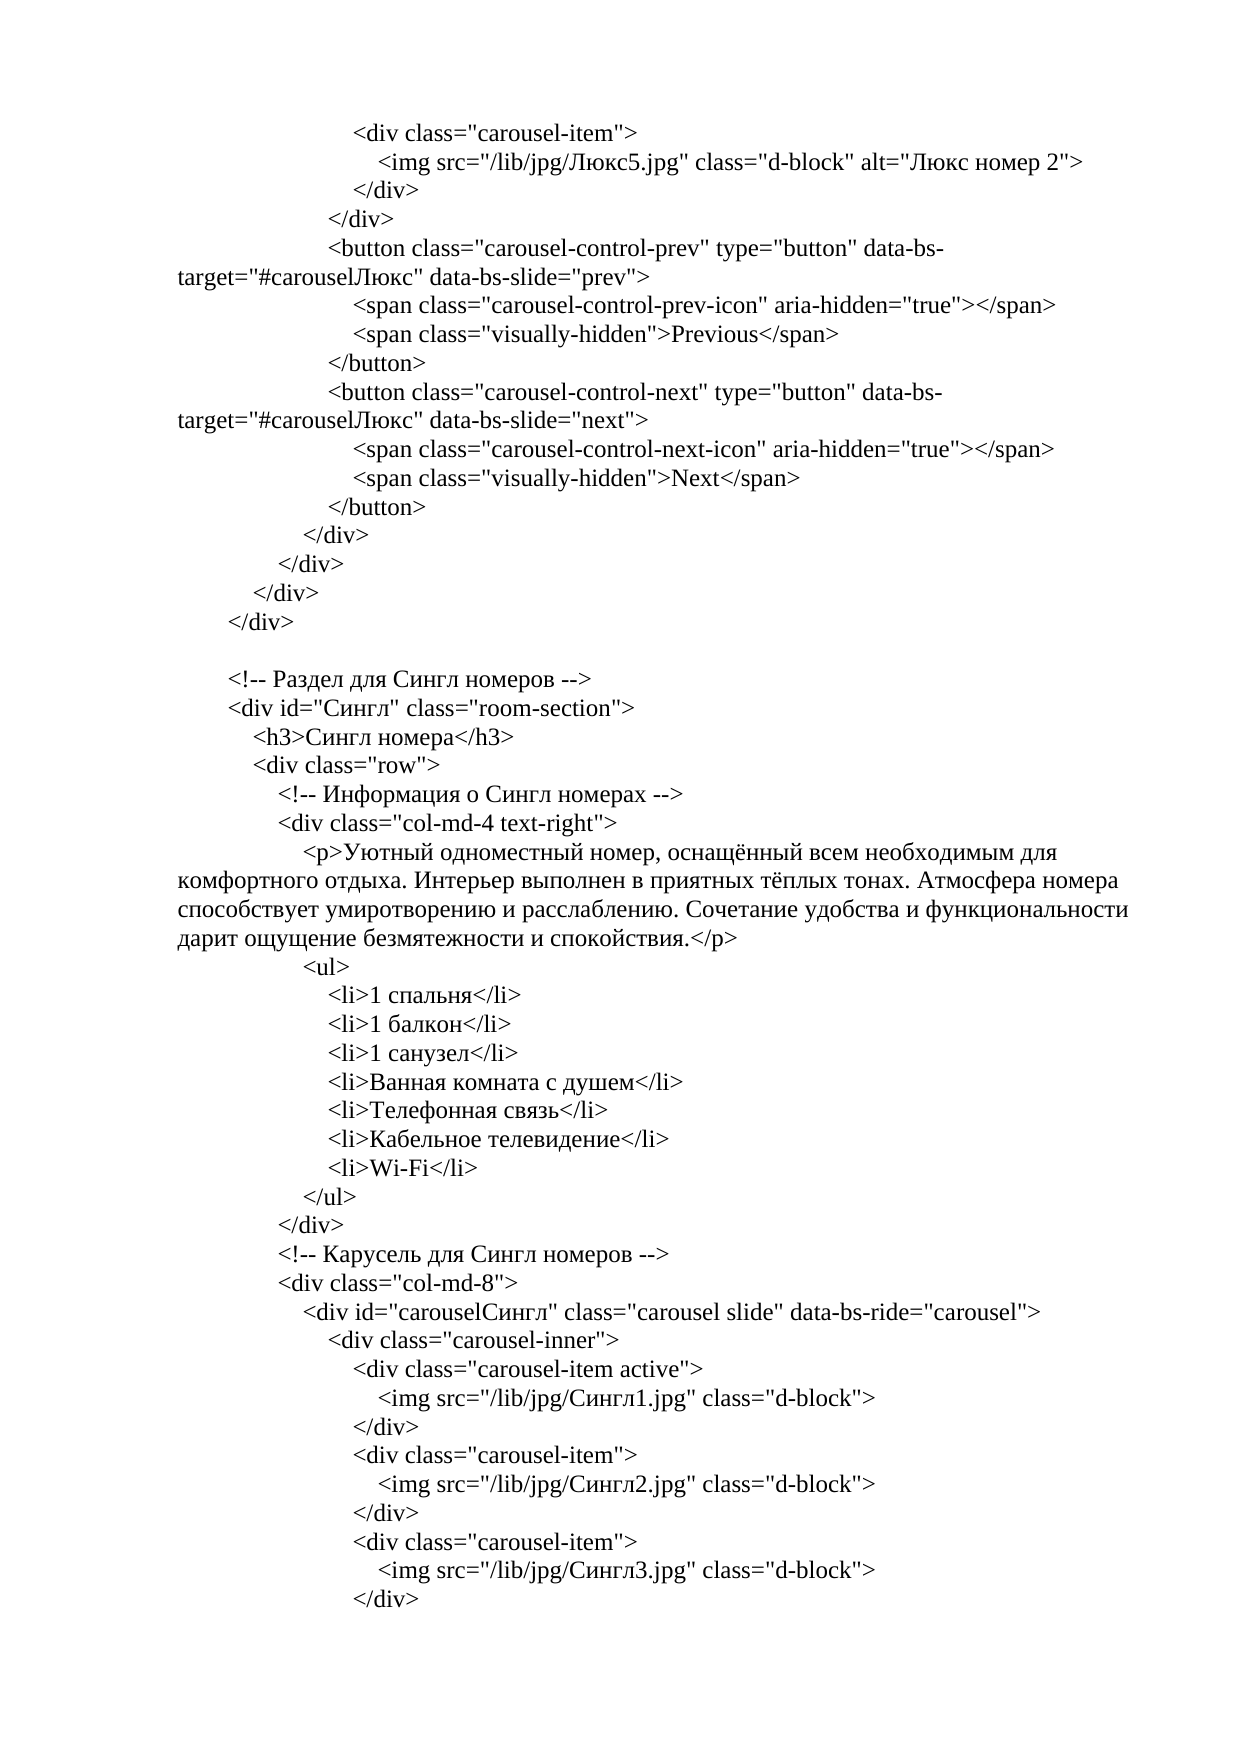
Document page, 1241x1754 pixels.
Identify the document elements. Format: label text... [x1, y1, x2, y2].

text </div> [177, 1498, 1152, 1527]
text </div> [177, 578, 1152, 607]
text <img src="/lib/jpg/Люкс5.jpg" class="d-block" alt="Люкс номер 2"> [177, 147, 1152, 176]
text </div> [177, 521, 1152, 549]
text <div id="Сингл" class="room-section"> [177, 693, 1152, 722]
text <li>Телефонная связь</li> [177, 1096, 1152, 1124]
text <!-- Карусель для Сингл номеров --> [177, 1239, 1152, 1268]
text </div> [177, 204, 1152, 233]
text <div class="carousel-item"> [177, 1527, 1152, 1556]
text <p>Уютный одноместный номер, оснащённый всем необходимым для комфортного отдыха. Интерьер выполнен в приятных тёплых тонах. Атмосфера номера способствует умиротворению и расслаблению. Сочетание удобства и функциональности дарит ощущение безмятежности и спокойствия.</p> [177, 837, 1152, 952]
text <div class="col-md-8"> [177, 1268, 1152, 1297]
text <div class="row"> [177, 751, 1152, 779]
text <img src="/lib/jpg/Сингл1.jpg" class="d-block"> [177, 1383, 1152, 1412]
text <div class="carousel-item active"> [177, 1354, 1152, 1383]
text </div> [177, 1412, 1152, 1441]
text <ul> [177, 952, 1152, 981]
text <li>Wi-Fi</li> [177, 1153, 1152, 1182]
text <div class="carousel-inner"> [177, 1326, 1152, 1354]
text </div> [177, 1211, 1152, 1239]
text <div class="carousel-item"> [177, 118, 1152, 147]
text </div> [177, 549, 1152, 578]
text <span class="carousel-control-prev-icon" aria-hidden="true"></span> [177, 291, 1152, 319]
text <span class="visually-hidden">Previous</span> [177, 319, 1152, 348]
text <li>1 балкон</li> [177, 1009, 1152, 1038]
text <div id="carouselСингл" class="carousel slide" data-bs-ride="carousel"> [177, 1297, 1152, 1326]
text <!-- Раздел для Сингл номеров --> [177, 664, 1152, 693]
text </div> [177, 1584, 1152, 1613]
text <button class="carousel-control-next" type="button" data-bs-target="#carouselЛюкс" data-bs-slide="next"> [177, 377, 1152, 434]
text <li>Ванная комната с душем</li> [177, 1067, 1152, 1096]
text <img src="/lib/jpg/Сингл2.jpg" class="d-block"> [177, 1469, 1152, 1498]
text </button> [177, 492, 1152, 521]
text <img src="/lib/jpg/Сингл3.jpg" class="d-block"> [177, 1556, 1152, 1584]
text <li>1 спальня</li> [177, 981, 1152, 1009]
text <span class="carousel-control-next-icon" aria-hidden="true"></span> [177, 434, 1152, 463]
text <li>1 санузел</li> [177, 1038, 1152, 1067]
text <h3>Сингл номера</h3> [177, 722, 1152, 751]
text </button> [177, 348, 1152, 377]
text <div class="carousel-item"> [177, 1441, 1152, 1469]
text <li>Кабельное телевидение</li> [177, 1124, 1152, 1153]
text </div> [177, 176, 1152, 204]
text </ul> [177, 1182, 1152, 1211]
text <span class="visually-hidden">Next</span> [177, 463, 1152, 492]
text <div class="col-md-4 text-right"> [177, 808, 1152, 837]
text <!-- Информация о Сингл номерах --> [177, 779, 1152, 808]
text <button class="carousel-control-prev" type="button" data-bs-target="#carouselЛюкс" data-bs-slide="prev"> [177, 233, 1152, 291]
text </div> [177, 607, 1152, 636]
